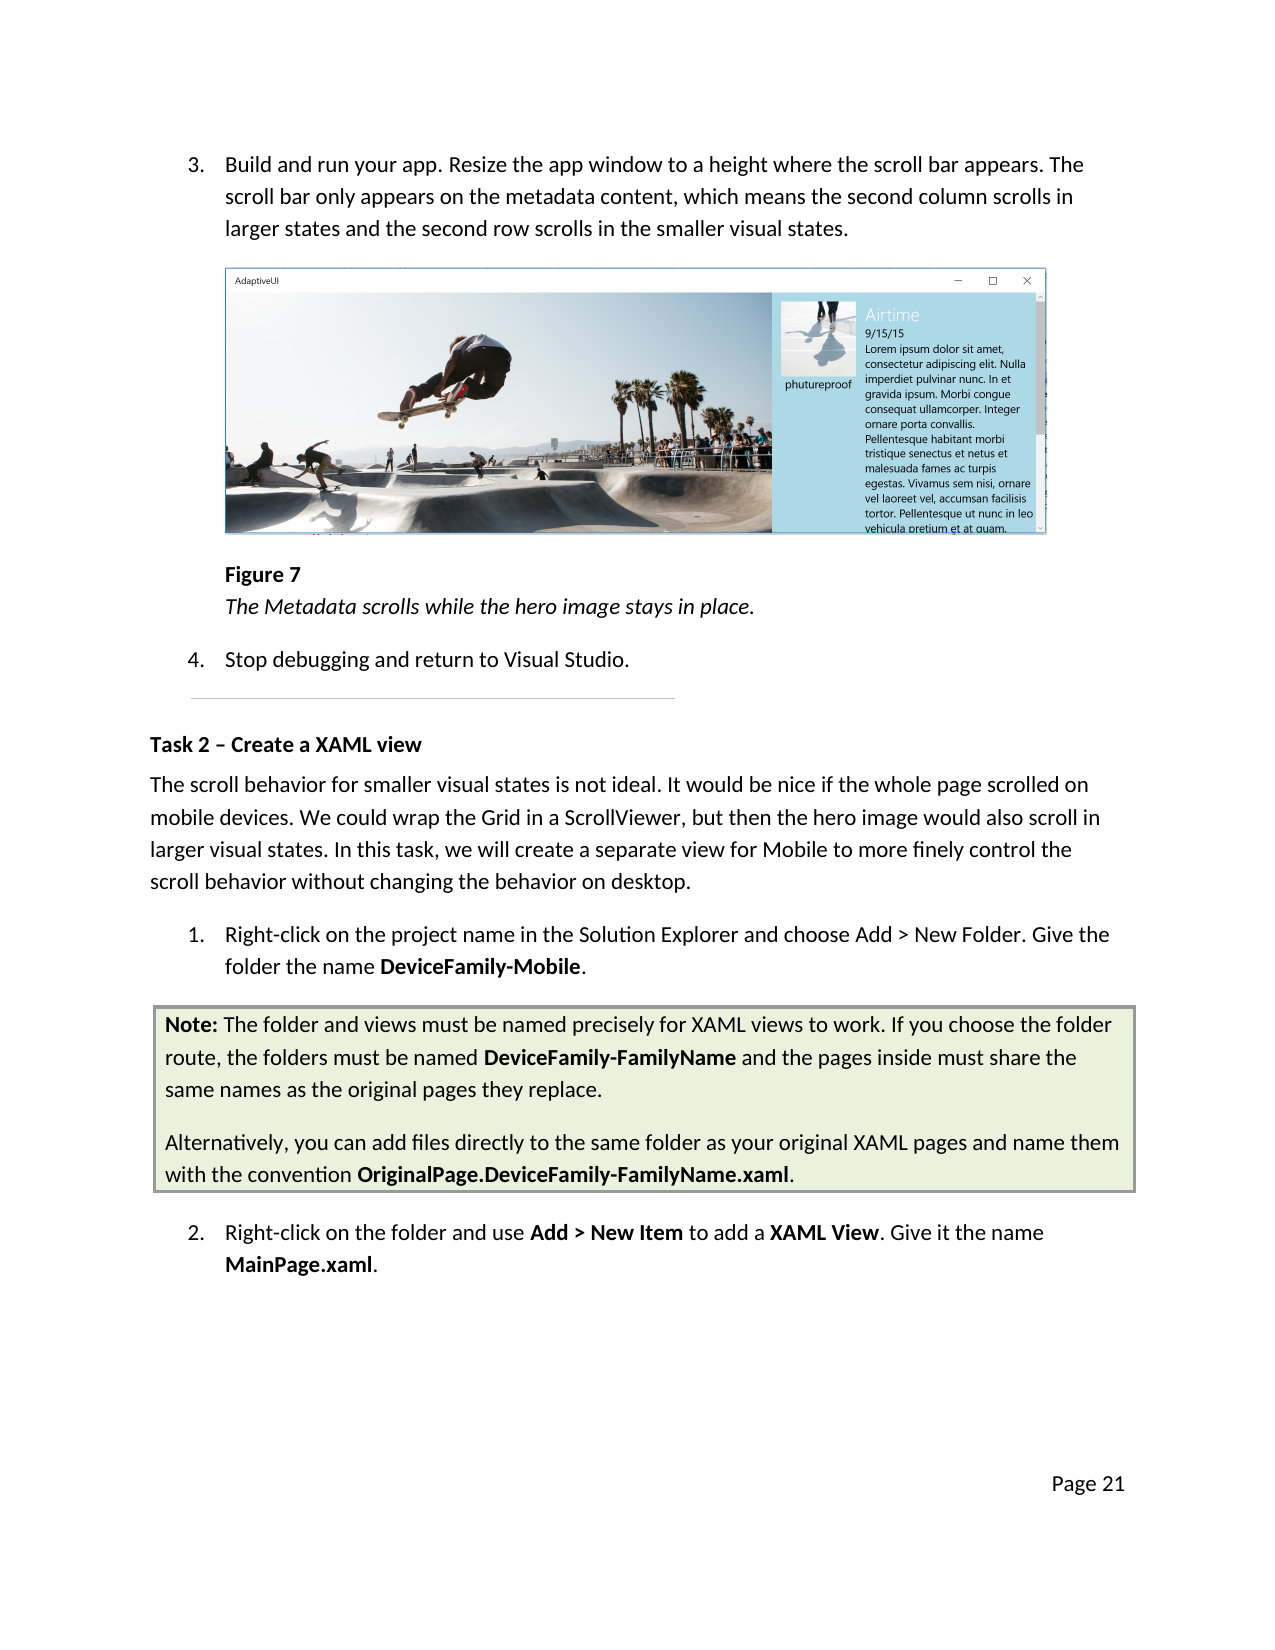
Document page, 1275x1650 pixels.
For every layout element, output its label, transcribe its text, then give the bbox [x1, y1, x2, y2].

text Task 2 – Create a XAML view [150, 730, 1125, 758]
list Right-click on the project name in the Solution Explorer and choose Add > New Folder. Give the folder the name DeviceFamily-Mobile. [187, 920, 1125, 980]
text Stop debugging and return to Visual Studio. [187, 645, 1125, 673]
text Build and run your app. Resize the app window to a height where the scroll bar appears. The scroll bar only appears on the metadata content, which means the second column scrolls in larger states and the second row scrolls in the smaller visual states. [187, 150, 1125, 242]
text Right-click on the folder and use Add > New Item to add a XAML View. Give it the name MainPage.xaml. [187, 1218, 1125, 1278]
picture [225, 267, 1048, 535]
text The scroll behavior for smaller visual states is not ideal. It would be nice if the whole page scrolled on mobile devices. We could wrap the Grid in a ScrollViewer, but then the hero image would also scroll in larger visual states. In this task, we will create a separate view for Mobile to more finely control the scroll behavior without changing the behavior on desktop. [150, 771, 1125, 895]
text Figure 7 [150, 560, 1125, 588]
text Alternatively, you can add files directly to the same folder as your original XAML pages and name them with the convention OriginalPage.DeviceFamily-FamilyName.xaml. [156, 1123, 1133, 1190]
text The Metadata scrolls while the hero image stays in place. [150, 592, 1125, 620]
text Note: The folder and views must be named precisely for XAML views to work. If you choose the folder route, the folders must be named DeviceFamily-FamilyName and the pages inside must share the same names as the original pages they replace. [156, 1009, 1133, 1103]
